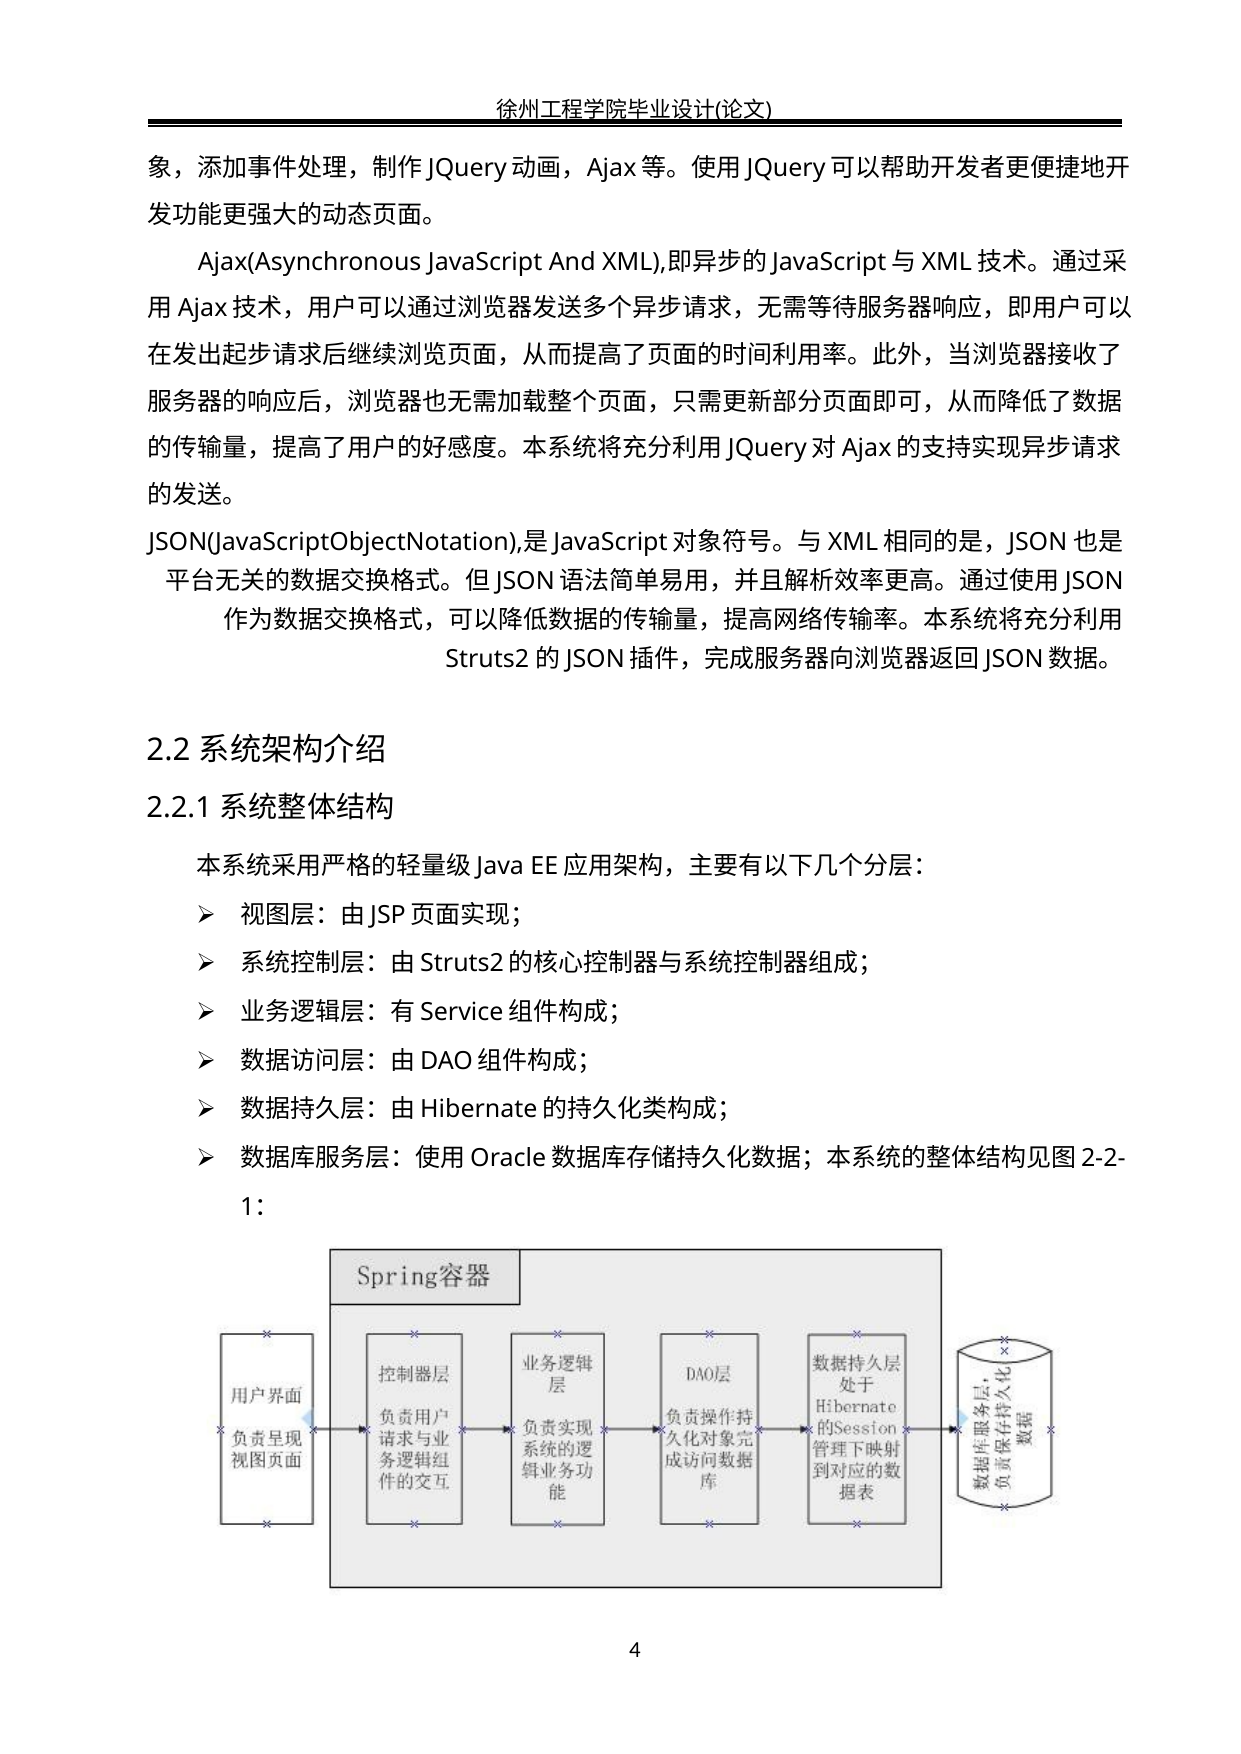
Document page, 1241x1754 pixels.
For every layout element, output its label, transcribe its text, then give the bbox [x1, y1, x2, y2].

subtitle 2.2.1 系统整体结构 [146, 783, 1141, 826]
list 系统控制层：由Struts2的核心控制器与系统控制器组成； [196, 943, 1137, 979]
list 数据访问层：由DAO组件构成； [196, 1040, 1137, 1076]
list 数据持久层：由Hibernate的持久化类构成； [196, 1089, 1137, 1125]
text Ajax(Asynchronous JavaScript And XML),即异步的JavaScript与XML技术。通过采用Ajax技术，用户可以通过浏览器发送多个异步请求，无需等待服务器响应，即用户可以在发出起步请求后继续浏览页面，从而提高了页面的时间利用率。此外，当浏览器接收了服务器的响应后，浏览器也无需加载整个页面，只需更新部分页面即可，从而降低了数据的传输量，提高了用户的好感度。本系统将充分利用JQuery对Ajax的支持实现异步请求的发送。 [148, 241, 1137, 511]
text JSON(JavaScriptObjectNotation),是JavaScript对象符号。与XML相同的是，JSON 也是平台无关的数据交换格式。但JSON语法简单易用，并且解析效率更高。通过使用JSON 作为数据交换格式，可以降低数据的传输量，提高网络传输率。本系统将充分利用Struts2 的JSON插件，完成服务器向浏览器返回JSON数据。 [148, 521, 1123, 675]
picture [206, 1236, 1063, 1601]
text 2.2 系统架构介绍 [146, 724, 1141, 770]
text 本系统采用严格的轻量级Java EE应用架构，主要有以下几个分层： [196, 845, 1137, 882]
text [148, 148, 1137, 230]
list 视图层：由JSP页面实现； [196, 894, 1137, 930]
list 数据库服务层：使用Oracle数据库存储持久化数据；本系统的整体结构见图2-2-1： [196, 1138, 1137, 1223]
list 业务逻辑层：有Service组件构成； [196, 992, 1137, 1028]
